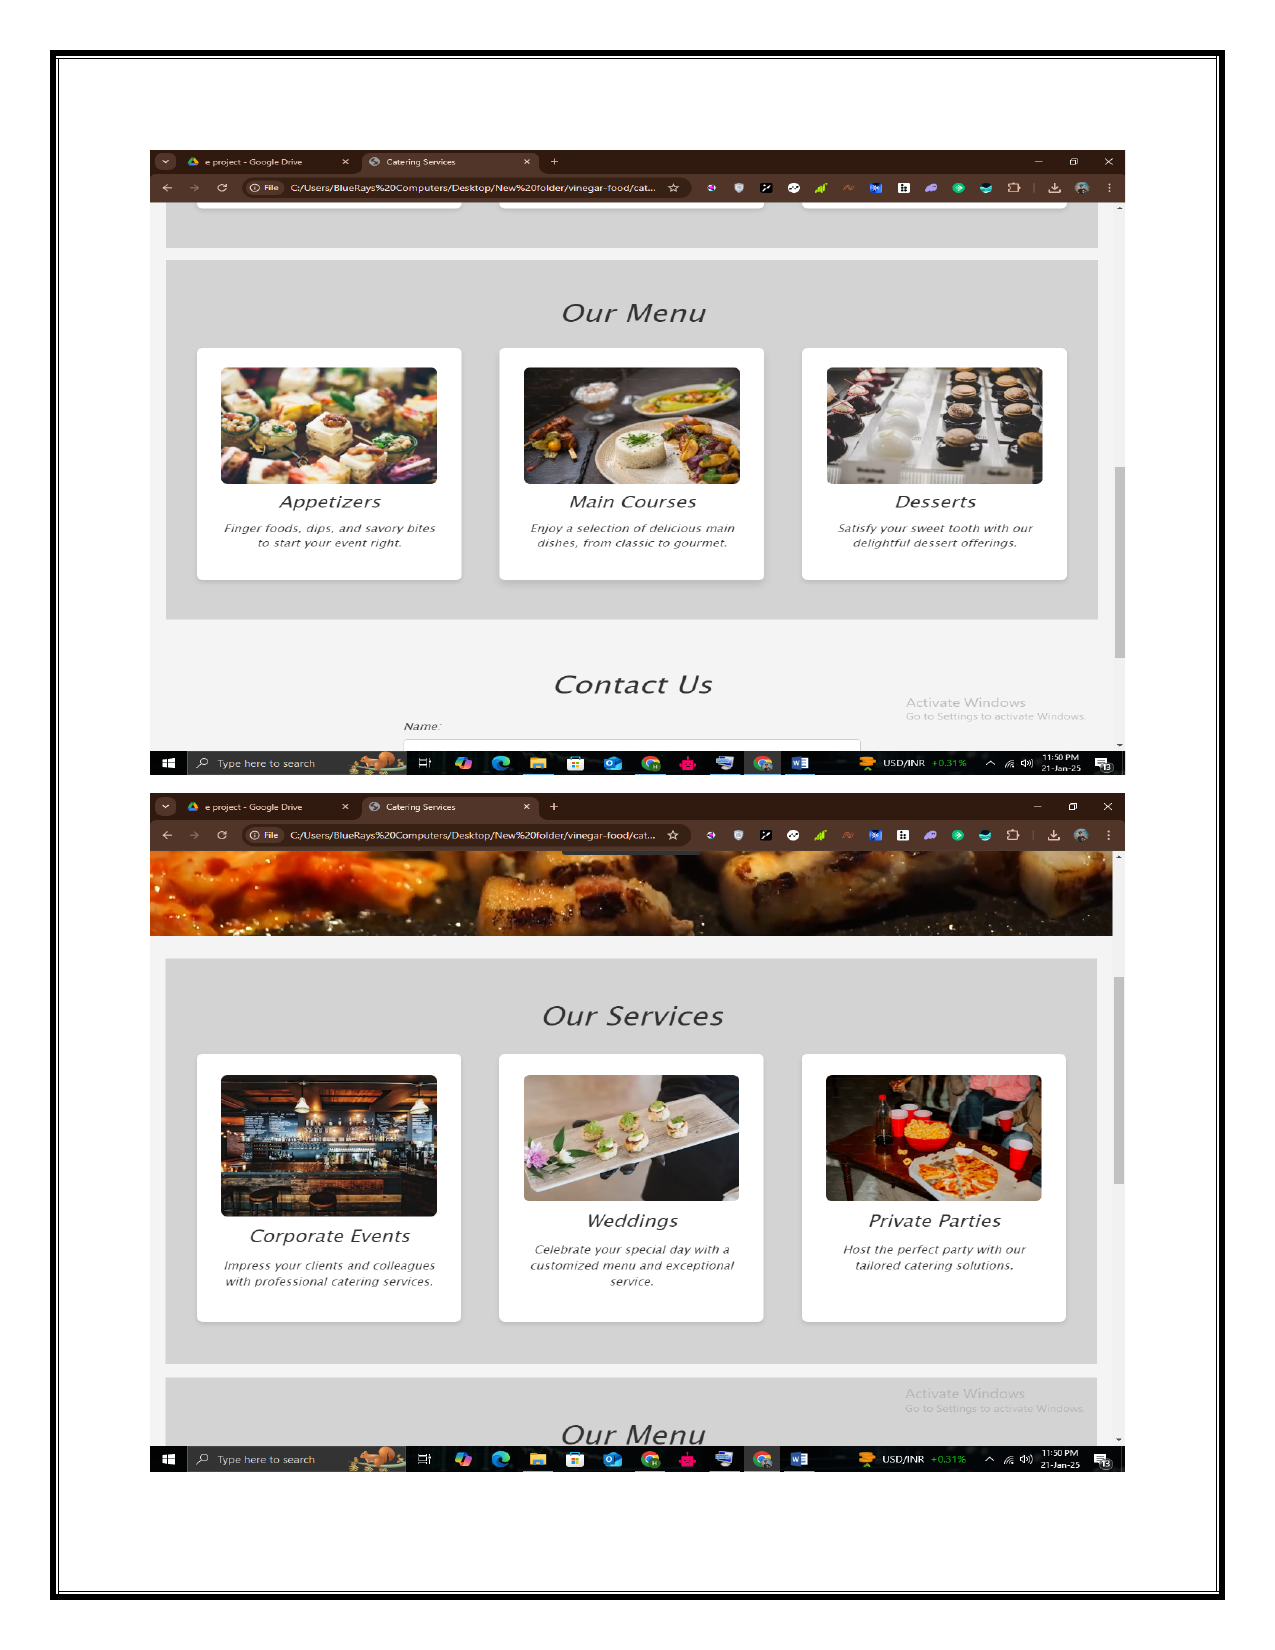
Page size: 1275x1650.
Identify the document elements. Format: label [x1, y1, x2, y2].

picture [150, 150, 1125, 775]
picture [150, 793, 1125, 1472]
